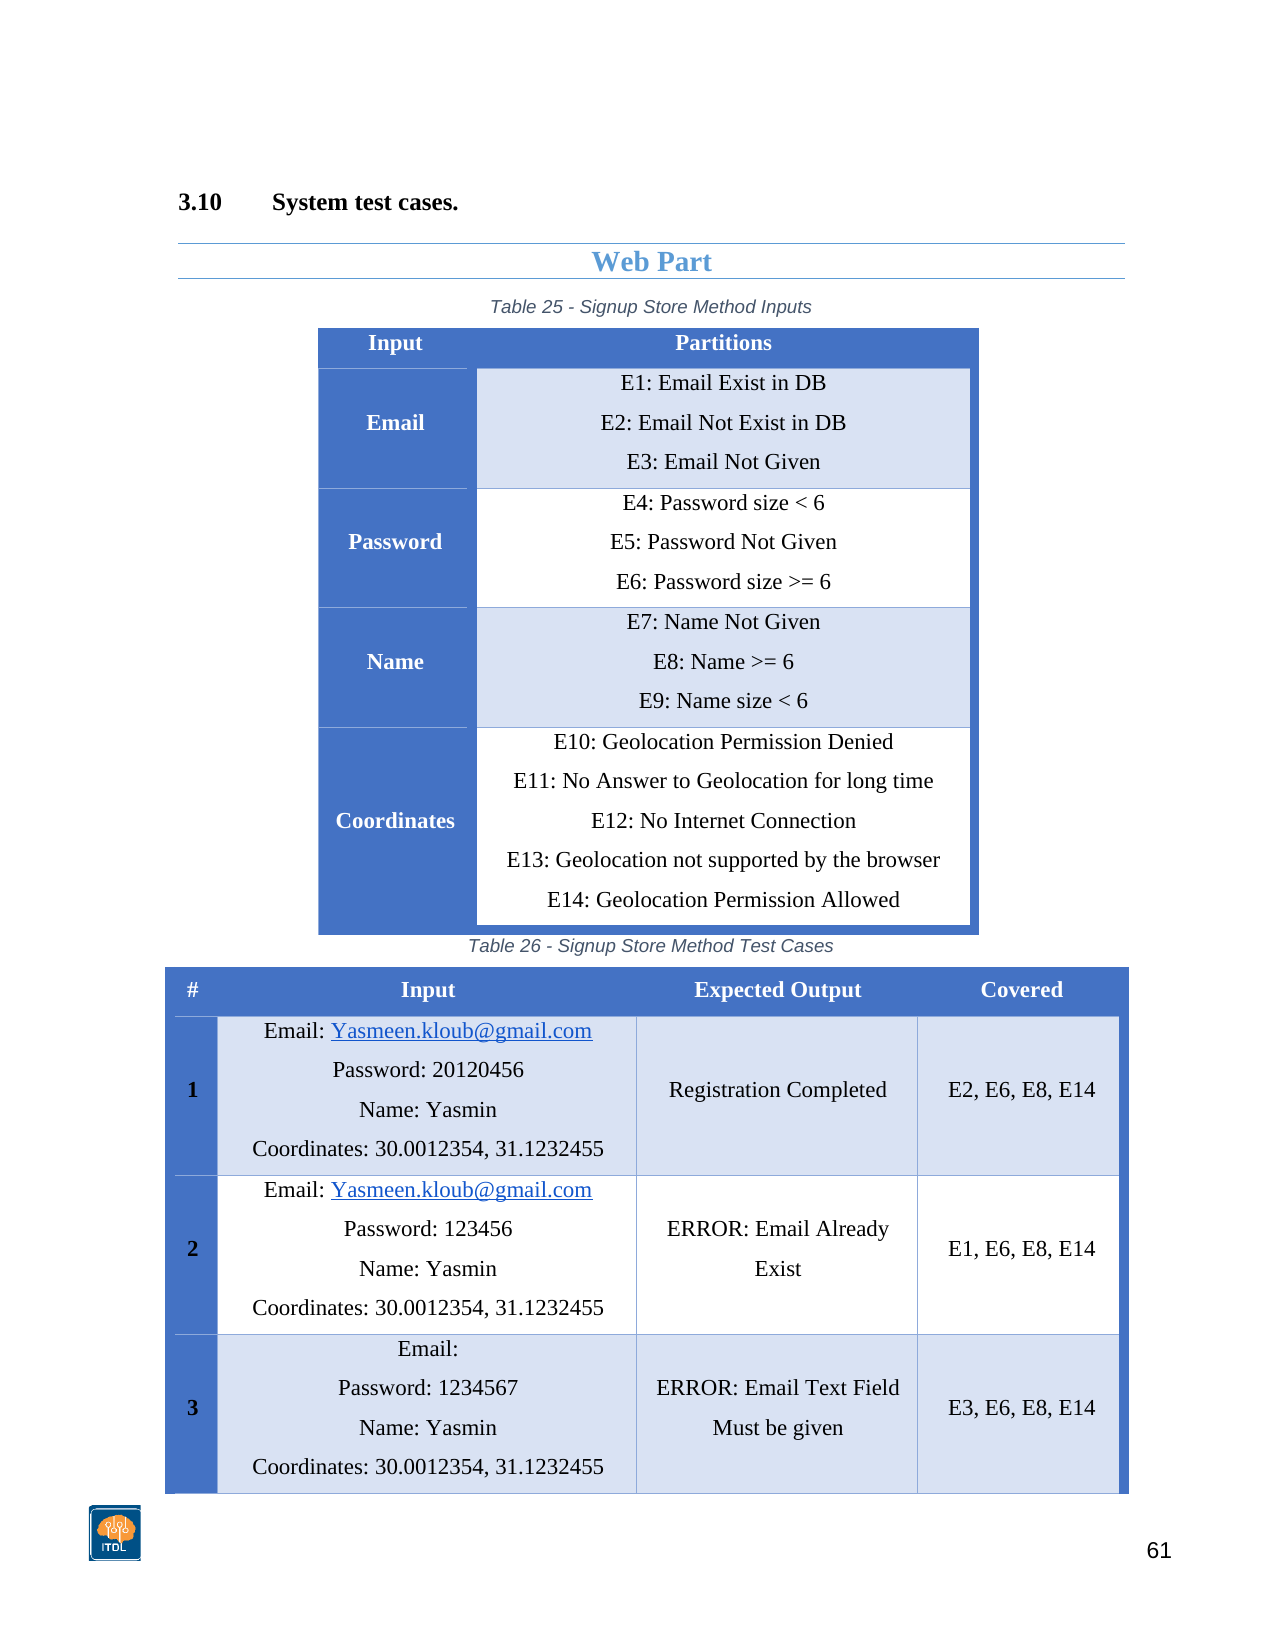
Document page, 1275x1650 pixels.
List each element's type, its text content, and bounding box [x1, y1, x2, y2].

table_cell ERROR: Email Already Exist [637, 1176, 917, 1334]
table_cell Email [319, 369, 467, 488]
table_cell Email: Yasmeen.kloub@gmail.com Password: 20120456 Name: Yasmin Coordinates: 30.0012354, 31.1232455 [218, 1017, 636, 1175]
table_header Expected Output [637, 976, 917, 1016]
table_cell E1: Email Exist in DB E2: Email Not Exist in DB E3: Email Not Given [477, 369, 970, 488]
table_header Partitions [477, 329, 970, 368]
table_header Input [218, 976, 636, 1016]
table_cell E4: Password size < 6 E5: Password Not Given E6: Password size >= 6 [477, 489, 970, 607]
table_header # [175, 976, 217, 1016]
text Table 26 - Signup Store Method Test Cases [178, 934, 1125, 956]
table_cell 1 [175, 1017, 217, 1175]
table_cell E3, E6, E8, E14 [918, 1335, 1119, 1493]
table_cell 3 [175, 1335, 217, 1493]
table_cell Email: Yasmeen.kloub@gmail.com Password: 123456 Name: Yasmin Coordinates: 30.0012354, 31.1232455 [218, 1176, 636, 1334]
subtitle System test cases. [178, 187, 1125, 216]
table_cell 2 [175, 1176, 217, 1334]
table_cell E10: Geolocation Permission Denied E11: No Answer to Geolocation for long time E12: No Internet Connection E13: Geolocation not supported by the browser E14: Geolocation Permission Allowed [477, 728, 970, 925]
table_cell E1, E6, E8, E14 [918, 1176, 1119, 1334]
table_header Covered [918, 976, 1119, 1016]
table_cell Coordinates [319, 728, 467, 925]
text Web Part [178, 244, 1125, 278]
table_cell Email: Password: 1234567 Name: Yasmin Coordinates: 30.0012354, 31.1232455 [218, 1335, 636, 1493]
table_cell Name [319, 608, 467, 727]
table_cell E2, E6, E8, E14 [918, 1017, 1119, 1175]
table_cell Registration Completed [637, 1017, 917, 1175]
table_cell ERROR: Email Text Field Must be given [637, 1335, 917, 1493]
table_cell E7: Name Not Given E8: Name >= 6 E9: Name size < 6 [477, 608, 970, 727]
text Table 25 - Signup Store Method Inputs [178, 296, 1125, 317]
table_header Input [319, 329, 467, 368]
table_cell Password [319, 489, 467, 607]
picture [87, 1505, 141, 1559]
